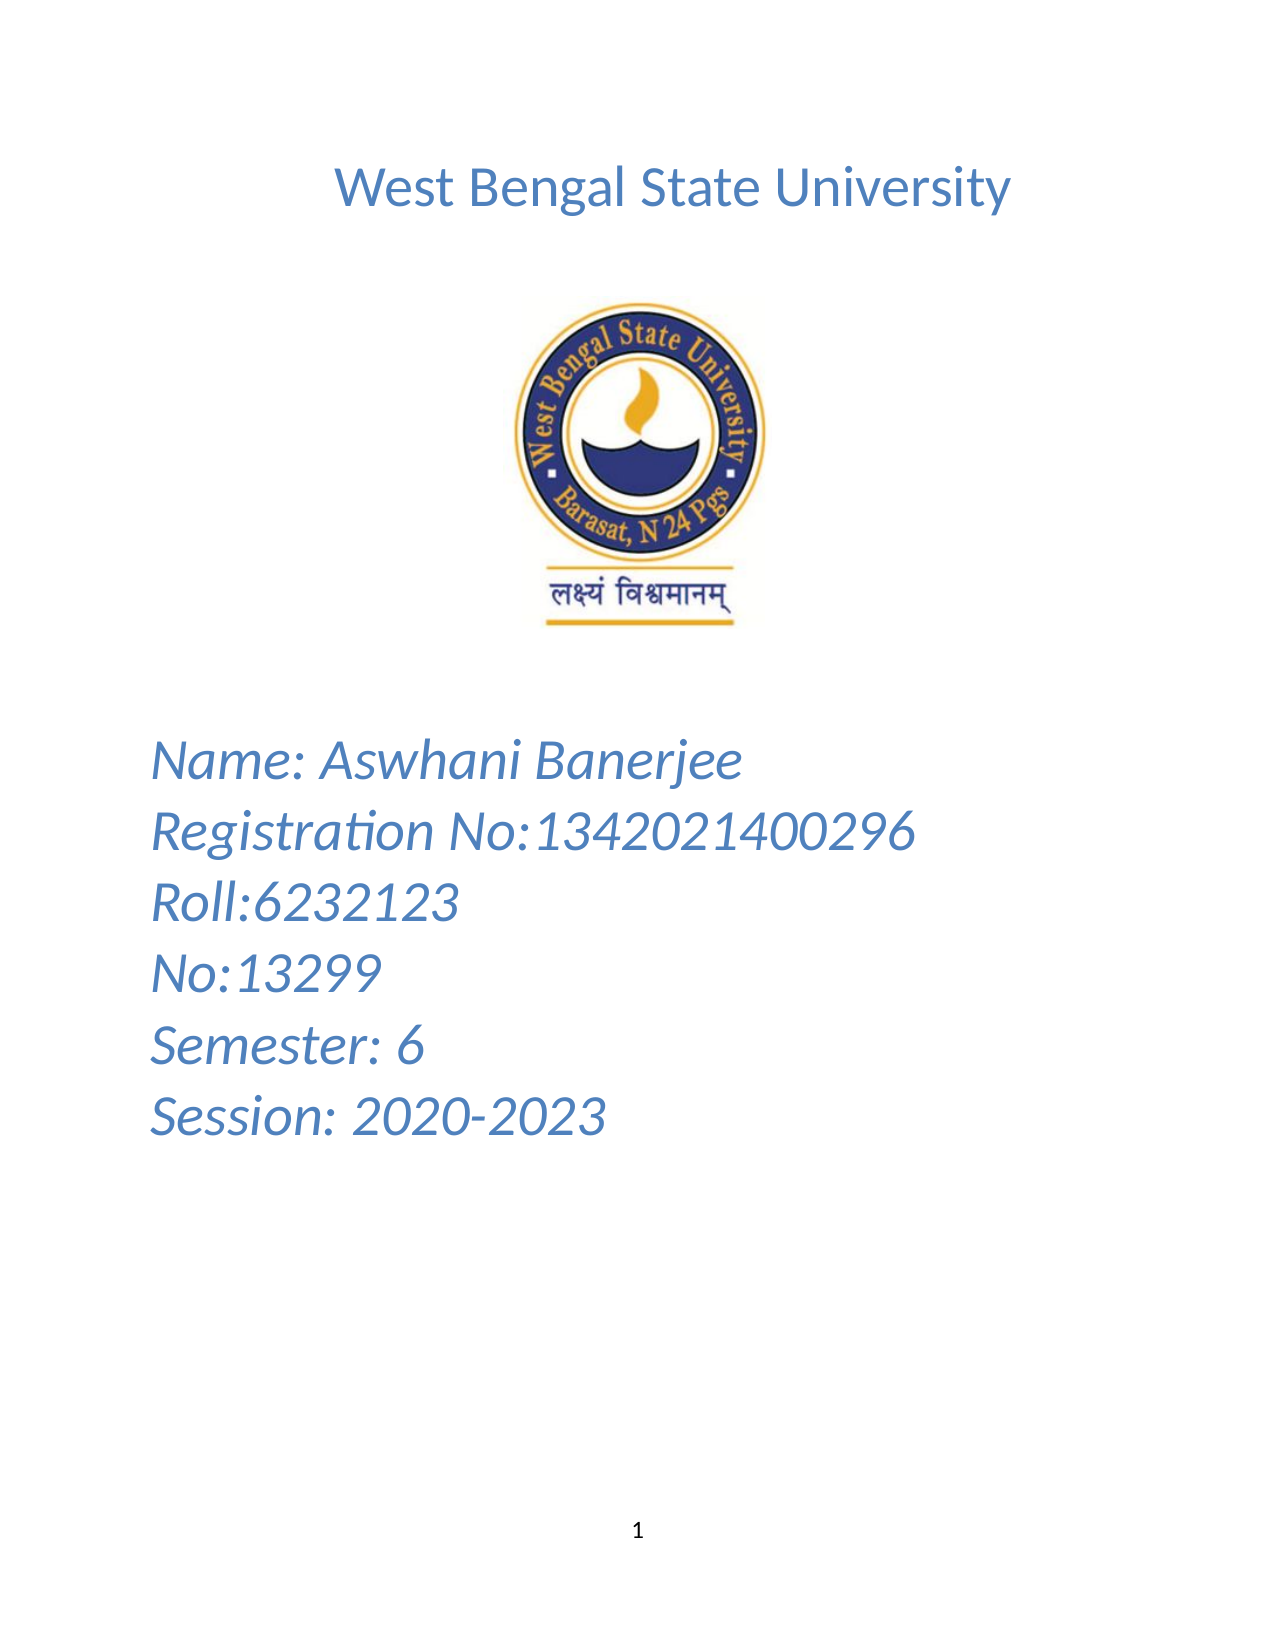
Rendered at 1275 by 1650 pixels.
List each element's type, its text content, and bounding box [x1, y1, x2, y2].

title Roll:6232123 [150, 865, 1125, 936]
title West Bengal State University [150, 150, 1125, 221]
title Name: Aswhani Banerjee [150, 722, 1125, 794]
title Session: 2020-2023 [150, 1079, 1125, 1150]
title Semester: 6 [150, 1007, 1125, 1079]
title No:13299 [150, 936, 1125, 1007]
title Registration No:1342021400296 [150, 794, 1125, 865]
picture [503, 296, 772, 629]
